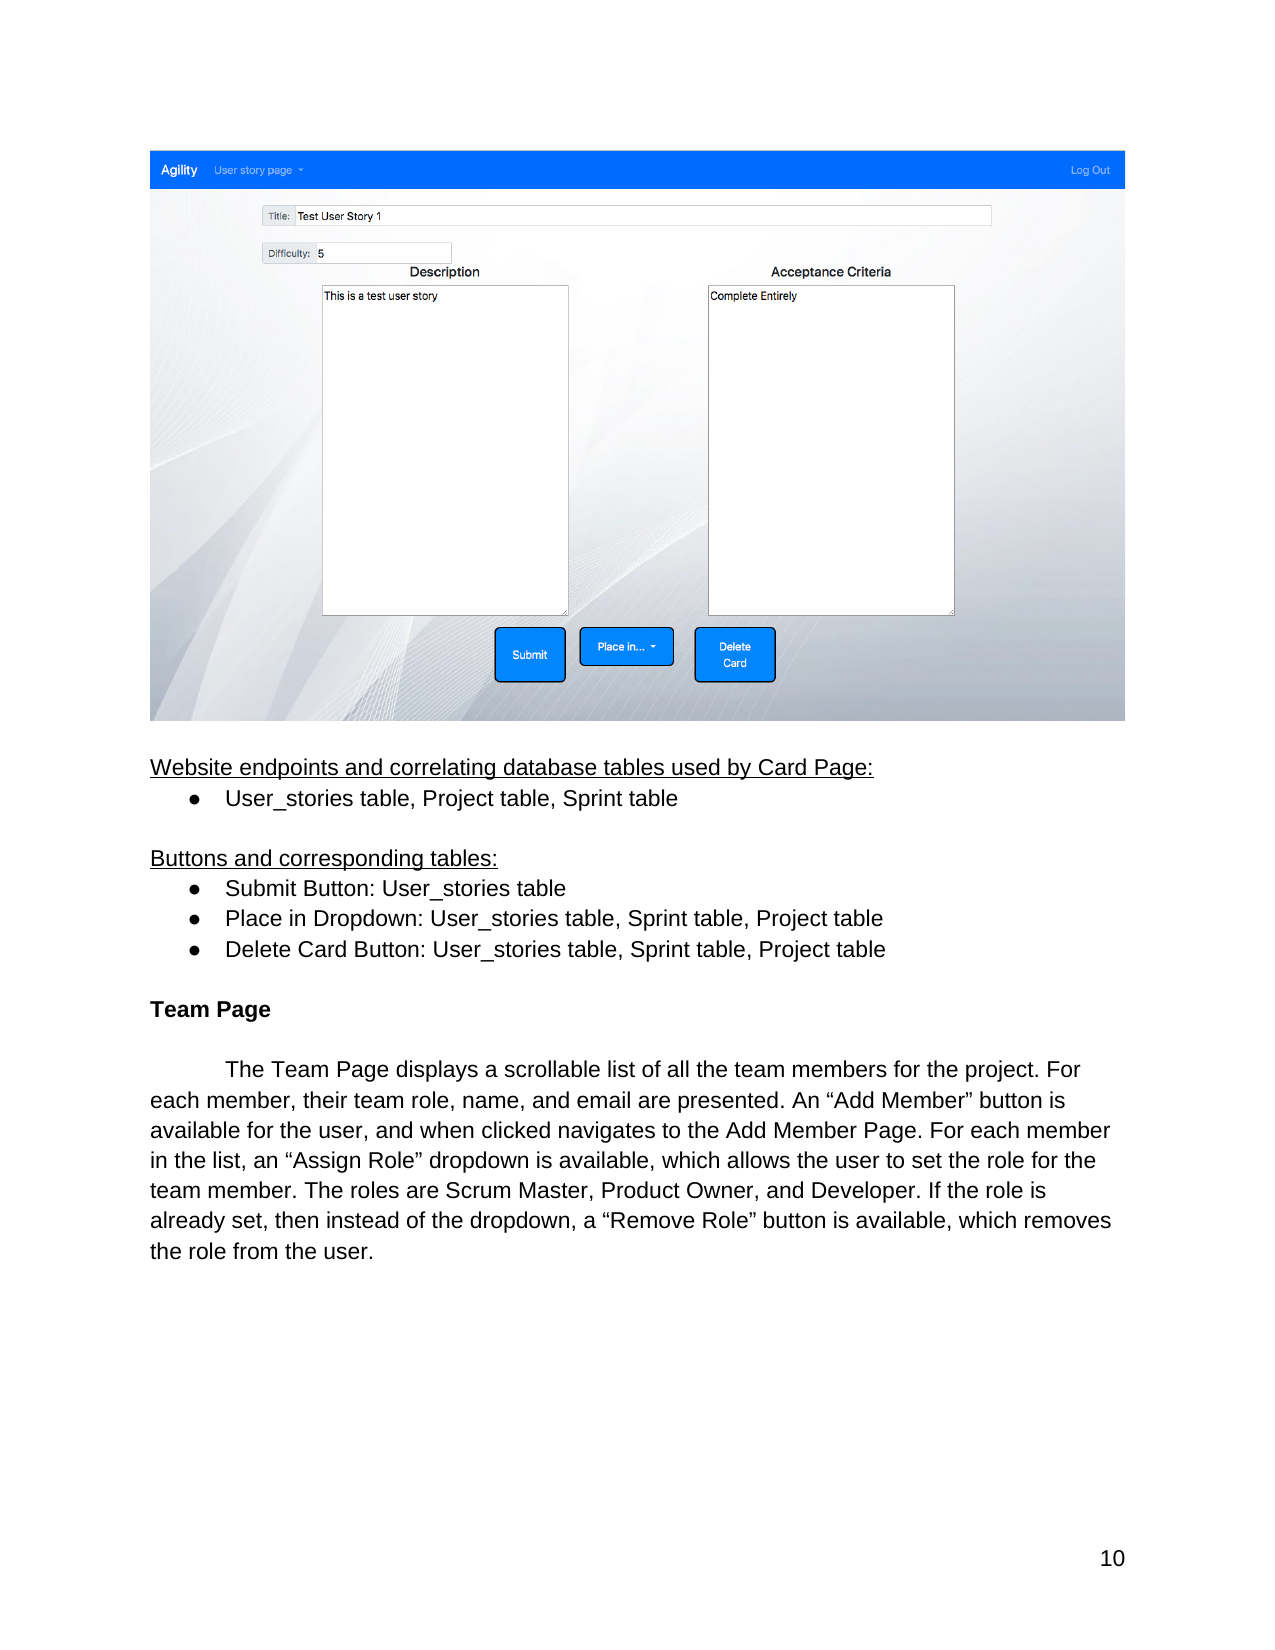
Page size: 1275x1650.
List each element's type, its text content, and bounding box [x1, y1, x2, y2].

text Team Page [150, 996, 1125, 1022]
picture [150, 150, 1125, 721]
list User_stories table, Project table, Sprint table [187, 784, 1125, 811]
list Place in Dropdown: User_stories table, Sprint table, Project table [187, 905, 1125, 932]
list Submit Button: User_stories table [187, 875, 1125, 902]
text Website endpoints and correlating database tables used by Card Page: [150, 754, 1125, 781]
text The Team Page displays a scrollable list of all the team members for the project. For each member, their team role, name, and email are presented. An “Add Member” button is available for the user, and when clicked navigates to the Add Member Page. For each member in the list, an “Assign Role” dropdown is available, which allows the user to set the role for the team member. The roles are Scrum Master, Product Owner, and Developer. If the role is already set, then instead of the dropdown, a “Remove Role” button is available, which removes the role from the user. [150, 1056, 1125, 1264]
list Delete Card Button: User_stories table, Sprint table, Project table [187, 936, 1125, 962]
text Buttons and corresponding tables: [150, 845, 1125, 871]
